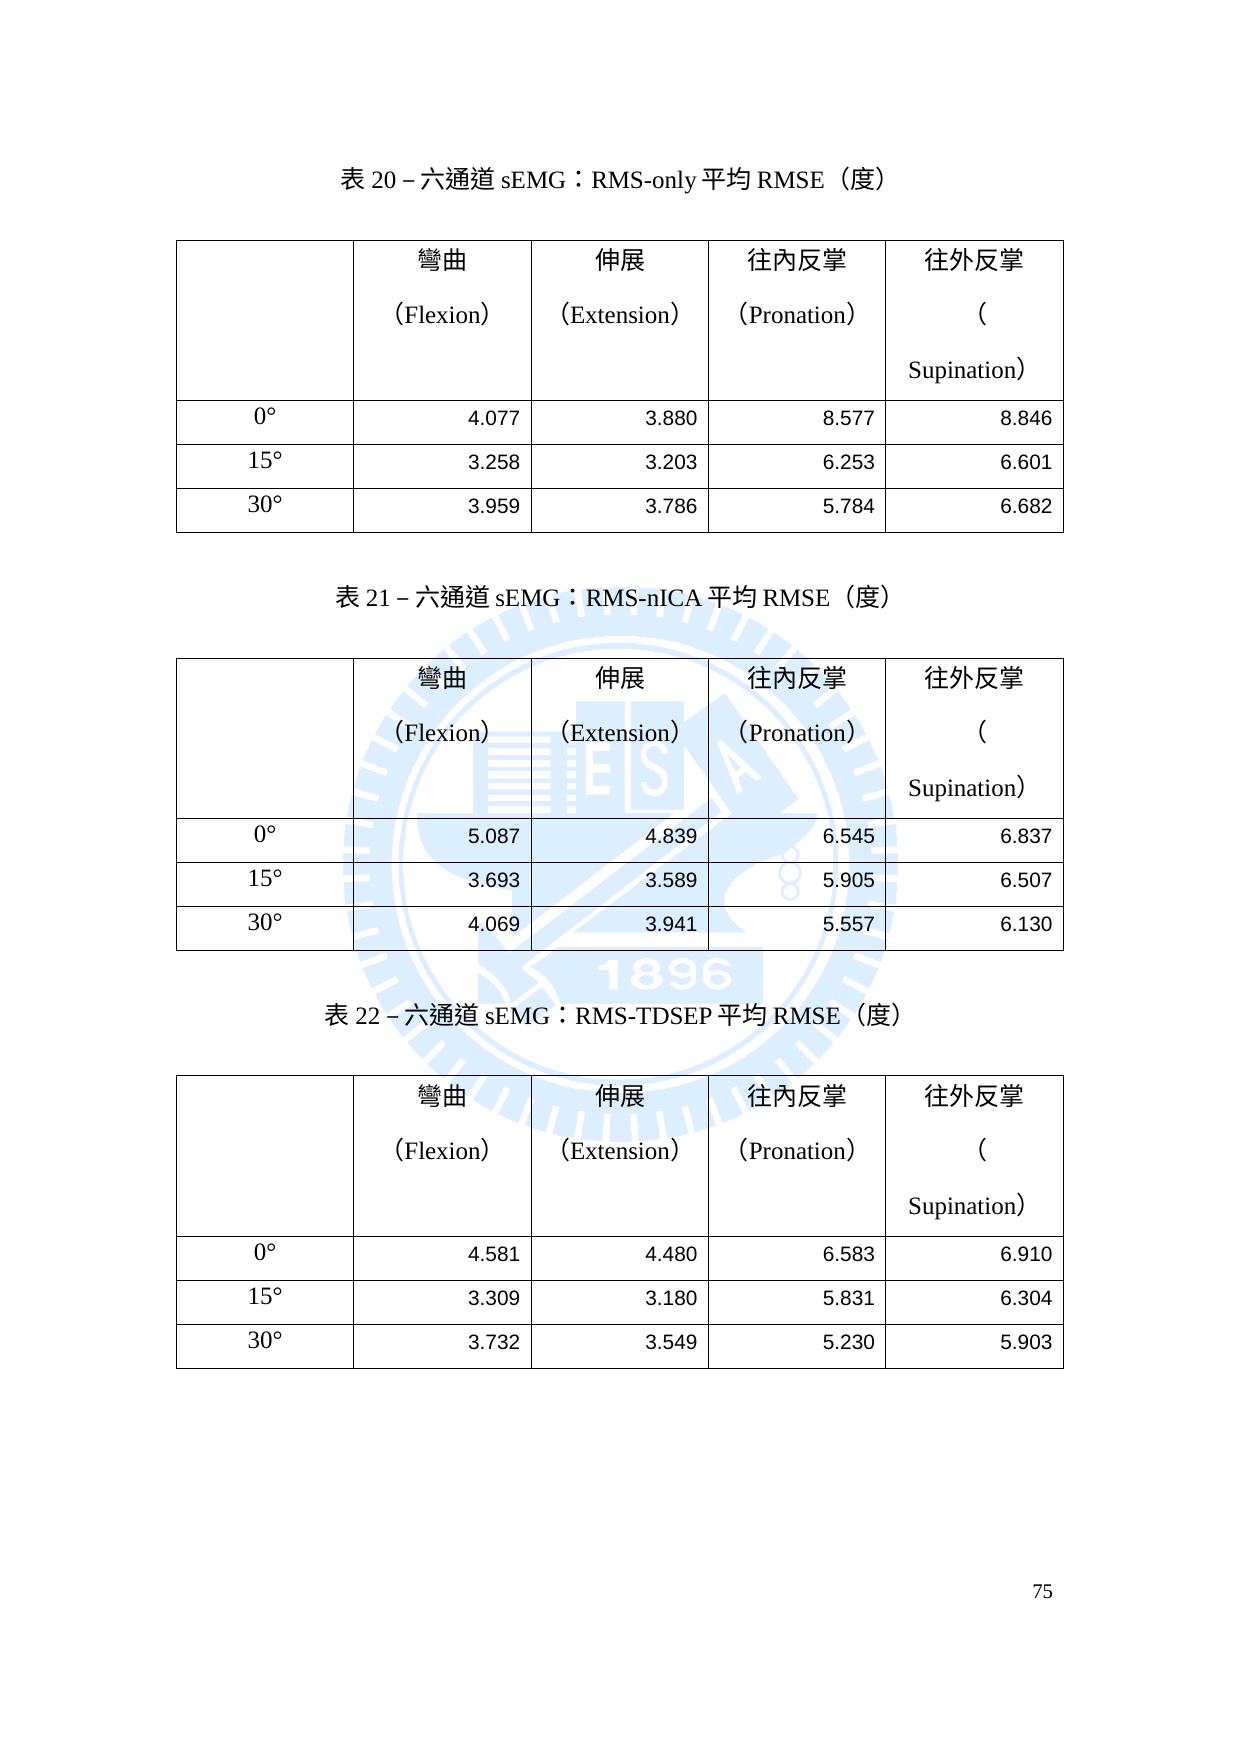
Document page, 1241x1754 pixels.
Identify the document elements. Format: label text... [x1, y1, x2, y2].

table_cell 3.309 [354, 1281, 531, 1324]
table_cell 6.253 [709, 445, 885, 488]
table_header 伸展 （Extension） [532, 659, 708, 818]
table_header [177, 241, 353, 400]
table_header 往內反掌 （Pronation） [709, 1076, 885, 1236]
table_cell 6.545 [709, 819, 885, 862]
table_header 伸展 （Extension） [532, 1076, 708, 1236]
table_cell 6.304 [886, 1281, 1063, 1324]
table_cell 6.130 [886, 907, 1063, 950]
table_cell 0° [177, 401, 353, 444]
table_cell 5.087 [354, 819, 531, 862]
table_cell 5.230 [709, 1325, 885, 1368]
table_header 彎曲 （Flexion） [354, 1076, 531, 1236]
text 表 22 – 六通道sEMG：RMS-TDSEP平均RMSE（度） [187, 995, 1053, 1031]
table_cell 6.682 [886, 489, 1063, 532]
table_header 往內反掌 （Pronation） [709, 659, 885, 818]
table_header 彎曲 （Flexion） [354, 659, 531, 818]
table_cell 30° [177, 907, 353, 950]
table_cell 5.903 [886, 1325, 1063, 1368]
table_cell 3.589 [532, 863, 708, 906]
table_cell 6.910 [886, 1237, 1063, 1280]
table_cell 3.258 [354, 445, 531, 488]
table_header 伸展 （Extension） [532, 241, 708, 400]
table_cell 4.581 [354, 1237, 531, 1280]
table_header [177, 659, 353, 818]
table_header 往外反掌 （Supination） [886, 659, 1063, 818]
table_cell 5.831 [709, 1281, 885, 1324]
table_cell 8.577 [709, 401, 885, 444]
table_header 往內反掌 （Pronation） [709, 241, 885, 400]
table_header 彎曲 （Flexion） [354, 241, 531, 400]
table_cell 15° [177, 1281, 353, 1324]
table_cell 6.583 [709, 1237, 885, 1280]
text 表 21 – 六通道sEMG：RMS-nICA平均RMSE（度） [187, 577, 1053, 613]
table_cell 3.732 [354, 1325, 531, 1368]
table_cell 3.786 [532, 489, 708, 532]
table_cell 0° [177, 819, 353, 862]
table_cell 3.549 [532, 1325, 708, 1368]
table_cell 30° [177, 489, 353, 532]
table_cell 6.837 [886, 819, 1063, 862]
table_cell 5.905 [709, 863, 885, 906]
table_cell 4.077 [354, 401, 531, 444]
table_cell 3.880 [532, 401, 708, 444]
table_cell 4.480 [532, 1237, 708, 1280]
table_cell 3.203 [532, 445, 708, 488]
table_cell 15° [177, 863, 353, 906]
table_cell 3.941 [532, 907, 708, 950]
table_cell 0° [177, 1237, 353, 1280]
table_cell 8.846 [886, 401, 1063, 444]
table_header [177, 1076, 353, 1236]
table_cell 4.069 [354, 907, 531, 950]
table_header 往外反掌 （Supination） [886, 241, 1063, 400]
table_cell 5.784 [709, 489, 885, 532]
table_cell 6.507 [886, 863, 1063, 906]
table_cell 6.601 [886, 445, 1063, 488]
table_cell 3.959 [354, 489, 531, 532]
table_cell 3.180 [532, 1281, 708, 1324]
table_cell 30° [177, 1325, 353, 1368]
table_cell 15° [177, 445, 353, 488]
text 表 20 – 六通道sEMG：RMS-only平均RMSE（度） [187, 159, 1053, 196]
table_cell 4.839 [532, 819, 708, 862]
table_header 往外反掌 （Supination） [886, 1076, 1063, 1236]
table_cell 3.693 [354, 863, 531, 906]
table_cell 5.557 [709, 907, 885, 950]
